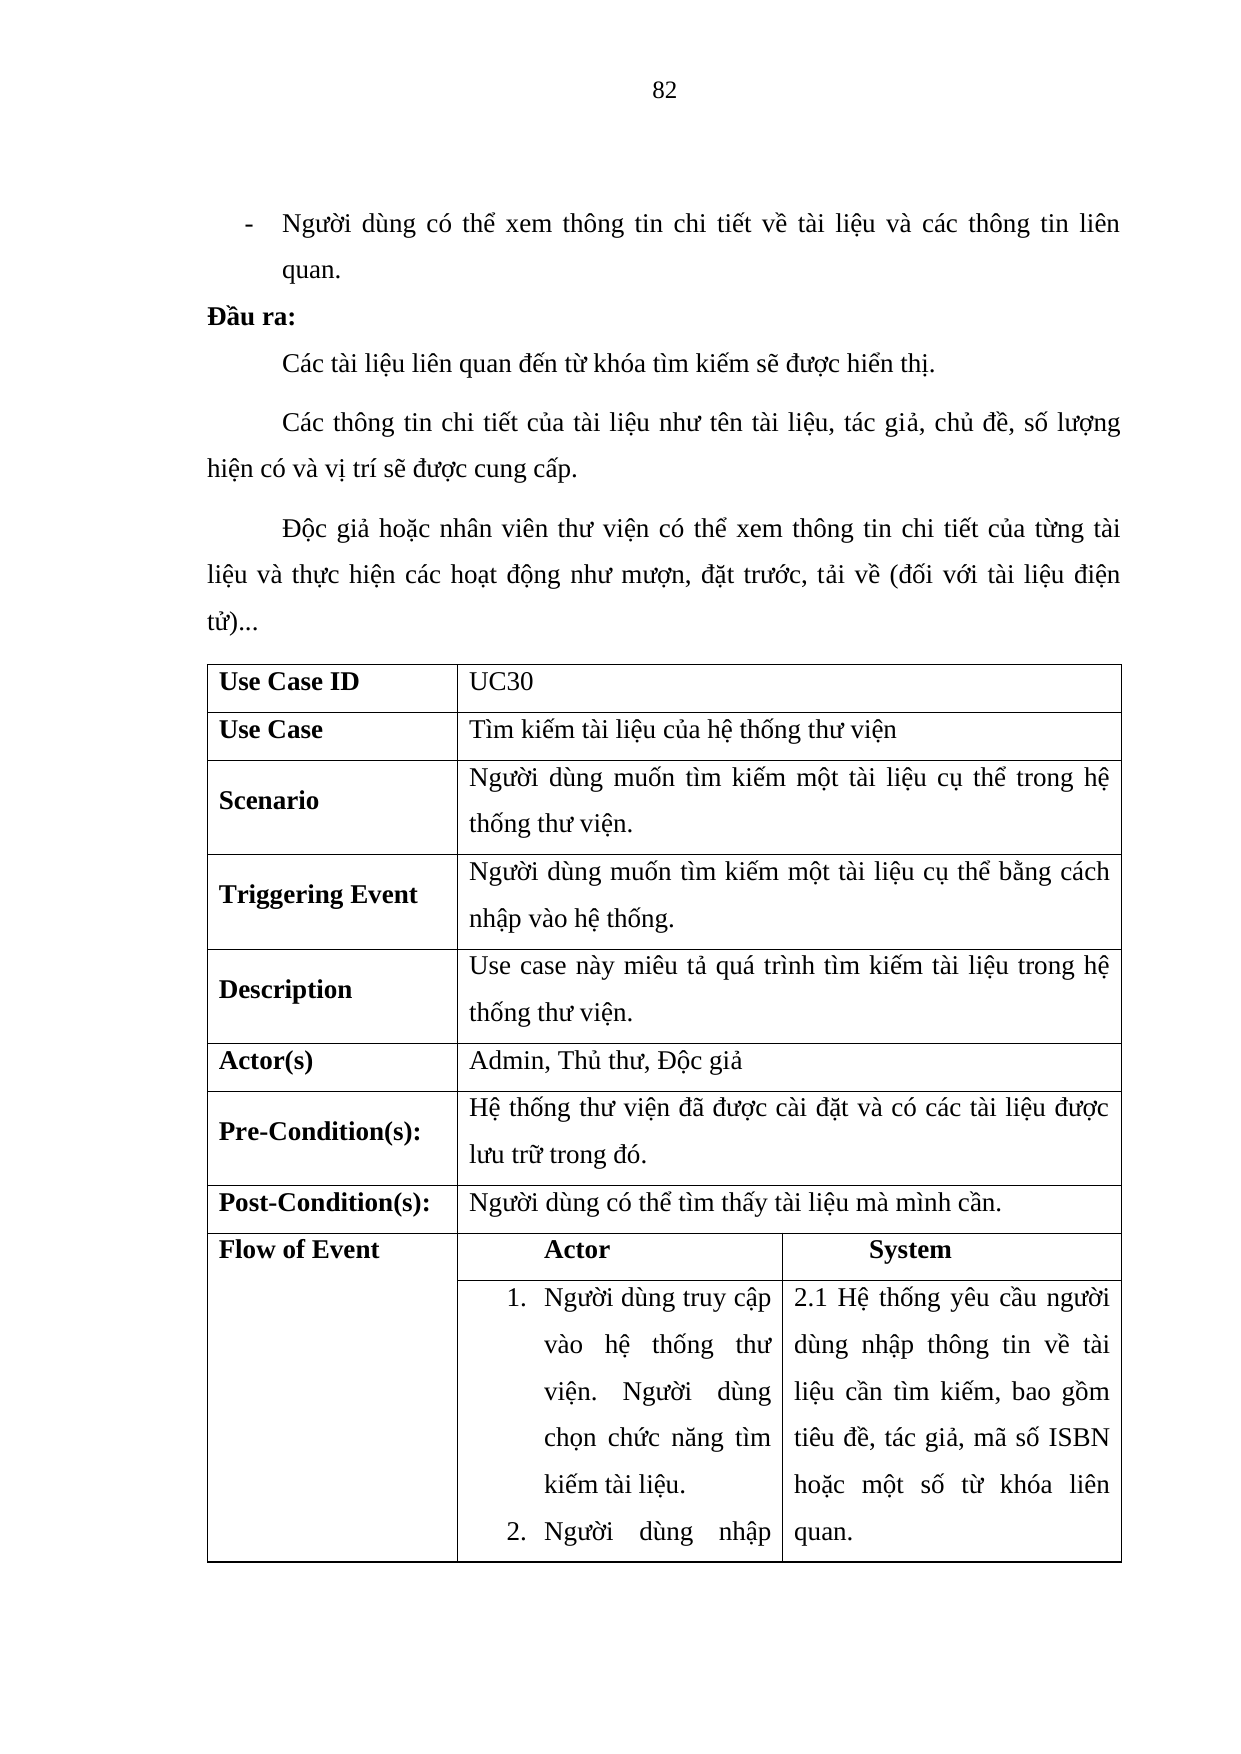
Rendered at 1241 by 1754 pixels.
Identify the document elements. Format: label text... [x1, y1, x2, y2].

table_cell Description [208, 950, 457, 1043]
table_cell Pre-Condition(s): [208, 1092, 457, 1185]
table_cell Scenario [208, 761, 457, 854]
table_cell Tìm kiếm tài liệu của hệ thống thư viện [458, 713, 1121, 760]
table_cell Use case này miêu tả quá trình tìm kiếm tài liệu trong hệ thống thư viện. [458, 950, 1121, 1043]
text Các tài liệu liên quan đến từ khóa tìm kiếm sẽ được hiển thị. [207, 347, 1122, 378]
table_cell Người dùng có thể tìm thấy tài liệu mà mình cần. [458, 1186, 1121, 1233]
table_header Use Case ID [208, 665, 457, 712]
text Đầu ra: [207, 300, 1122, 331]
list Người dùng có thể xem thông tin chi tiết về tài liệu và các thông tin liên quan. [244, 207, 1122, 284]
table_header UC30 [458, 665, 1121, 712]
table_cell Người dùng muốn tìm kiếm một tài liệu cụ thể trong hệ thống thư viện. [458, 761, 1121, 854]
table_cell Post-Condition(s): [208, 1186, 457, 1233]
table_cell Actor(s) [208, 1044, 457, 1091]
text Các thông tin chi tiết của tài liệu như tên tài liệu, tác giả, chủ đề, số lượng hiện có và vị trí sẽ được cung cấp. [207, 406, 1122, 484]
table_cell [458, 1281, 782, 1561]
table_cell Use Case [208, 713, 457, 760]
table_cell Triggering Event [208, 855, 457, 948]
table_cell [783, 1281, 1121, 1561]
table_cell Admin, Thủ thư, Độc giả [458, 1044, 1121, 1091]
table_cell System [783, 1234, 1121, 1280]
table_cell Hệ thống thư viện đã được cài đặt và có các tài liệu được lưu trữ trong đó. [458, 1092, 1121, 1185]
text Độc giả hoặc nhân viên thư viện có thể xem thông tin chi tiết của từng tài liệu và thực hiện các hoạt động như mượn, đặt trước, tải về (đối với tài liệu điện tử)... [207, 512, 1122, 636]
table_cell Actor [458, 1234, 782, 1280]
table_cell Flow of Event [208, 1234, 457, 1561]
table_cell Người dùng muốn tìm kiếm một tài liệu cụ thể bằng cách nhập vào hệ thống. [458, 855, 1121, 948]
